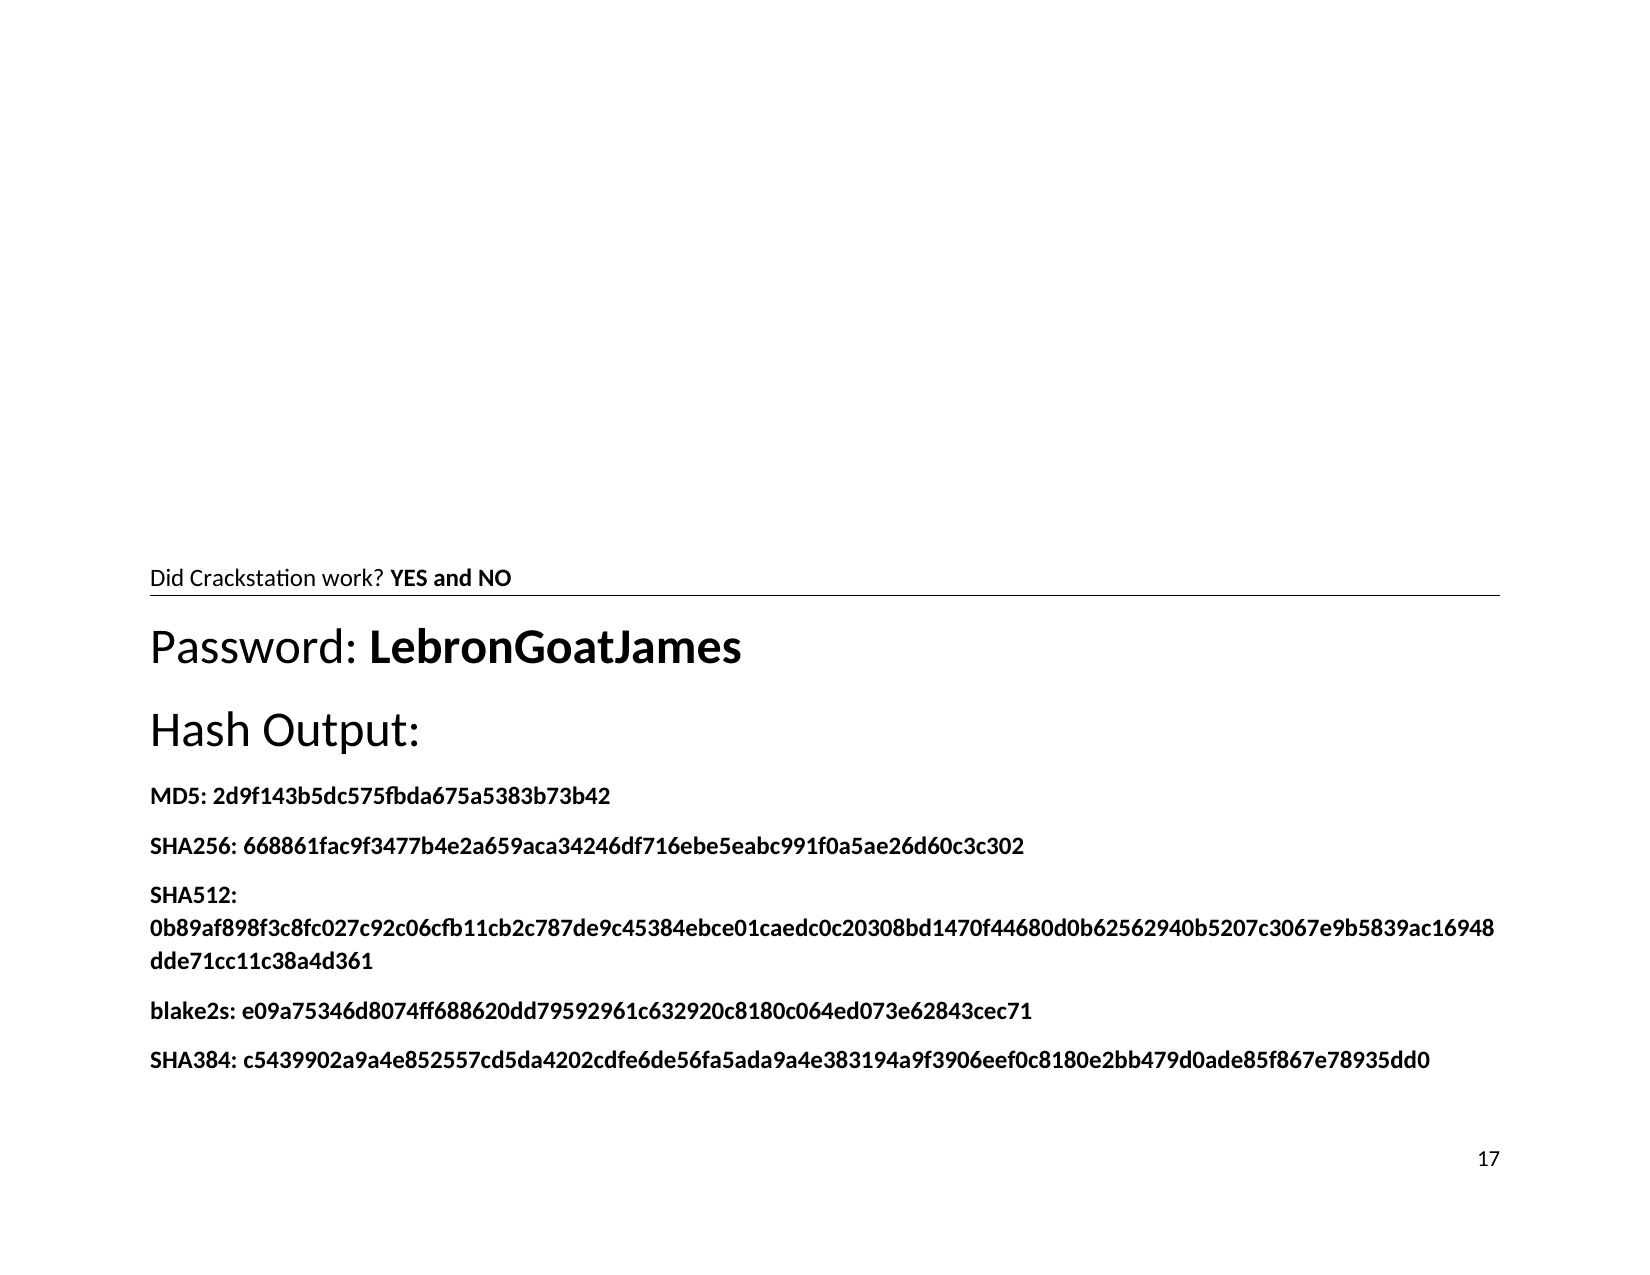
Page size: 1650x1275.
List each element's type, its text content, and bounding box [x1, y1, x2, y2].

text blake2s: e09a75346d8074ff688620dd79592961c632920c8180c064ed073e62843cec71 [150, 995, 1500, 1025]
text SHA512: 0b89af898f3c8fc027c92c06cfb11cb2c787de9c45384ebce01caedc0c20308bd1470f44680d0b62562940b5207c3067e9b5839ac16948dde71cc11c38a4d361 [150, 879, 1500, 976]
text Did Crackstation work? YES and NO [150, 562, 1500, 595]
text MD5: 2d9f143b5dc575fbda675a5383b73b42 [150, 780, 1500, 811]
text SHA384: c5439902a9a4e852557cd5da4202cdfe6de56fa5ada9a4e383194a9f3906eef0c8180e2bb479d0ade85f867e78935dd0 [150, 1044, 1500, 1075]
text Hash Output: [150, 698, 1500, 759]
text Password: LebronGoatJames [150, 615, 1500, 676]
text SHA256: 668861fac9f3477b4e2a659aca34246df716ebe5eabc991f0a5ae26d60c3c302 [150, 830, 1500, 860]
